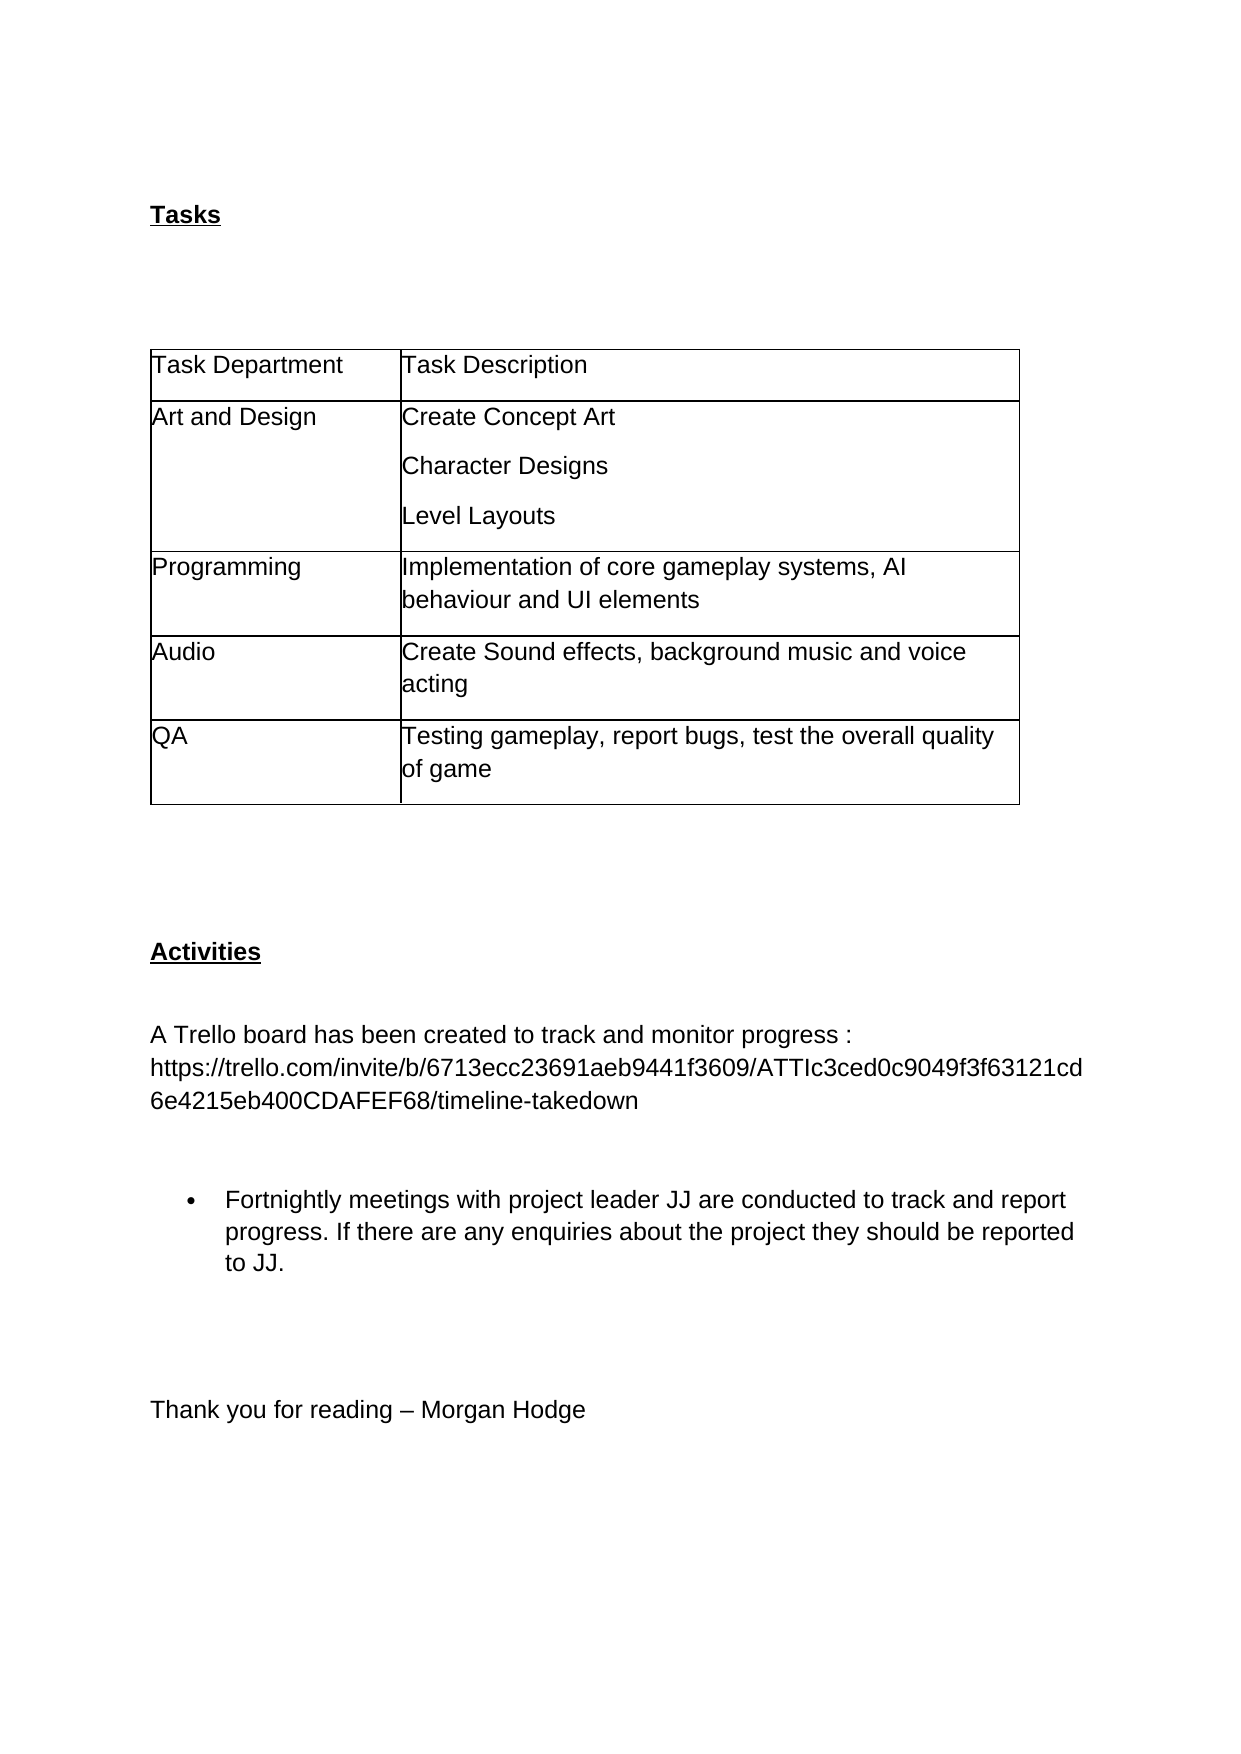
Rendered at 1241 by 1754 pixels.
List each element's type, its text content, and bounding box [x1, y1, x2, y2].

list Fortnightly meetings with project leader JJ are conducted to track and report progress. If there are any enquiries about the project they should be reported to JJ. [187, 1186, 1090, 1276]
text A Trello board has been created to track and monitor progress : https://trello.com/invite/b/6713ecc23691aeb9441f3609/ATTIc3ced0c9049f3f63121cd6e4215eb400CDAFEF68/timeline-takedown [150, 987, 1090, 1115]
text Activities [150, 937, 1090, 966]
table_cell Testing gameplay, report bugs, test the overall quality of game [402, 721, 1019, 803]
table_cell Programming [152, 552, 400, 635]
table_cell Create Concept Art Character Designs Level Layouts [402, 402, 1019, 551]
table_cell Art and Design [152, 402, 400, 551]
table_cell Implementation of core gameplay systems, AI behaviour and UI elements [402, 552, 1019, 635]
table_header Task Department [152, 350, 400, 400]
table_cell QA [152, 721, 400, 803]
text Tasks [150, 200, 1090, 228]
table_header Task Description [402, 350, 1019, 400]
table_cell Create Sound effects, background music and voice acting [402, 637, 1019, 719]
text Thank you for reading – Morgan Hodge [150, 1395, 1090, 1423]
table_cell Audio [152, 637, 400, 719]
